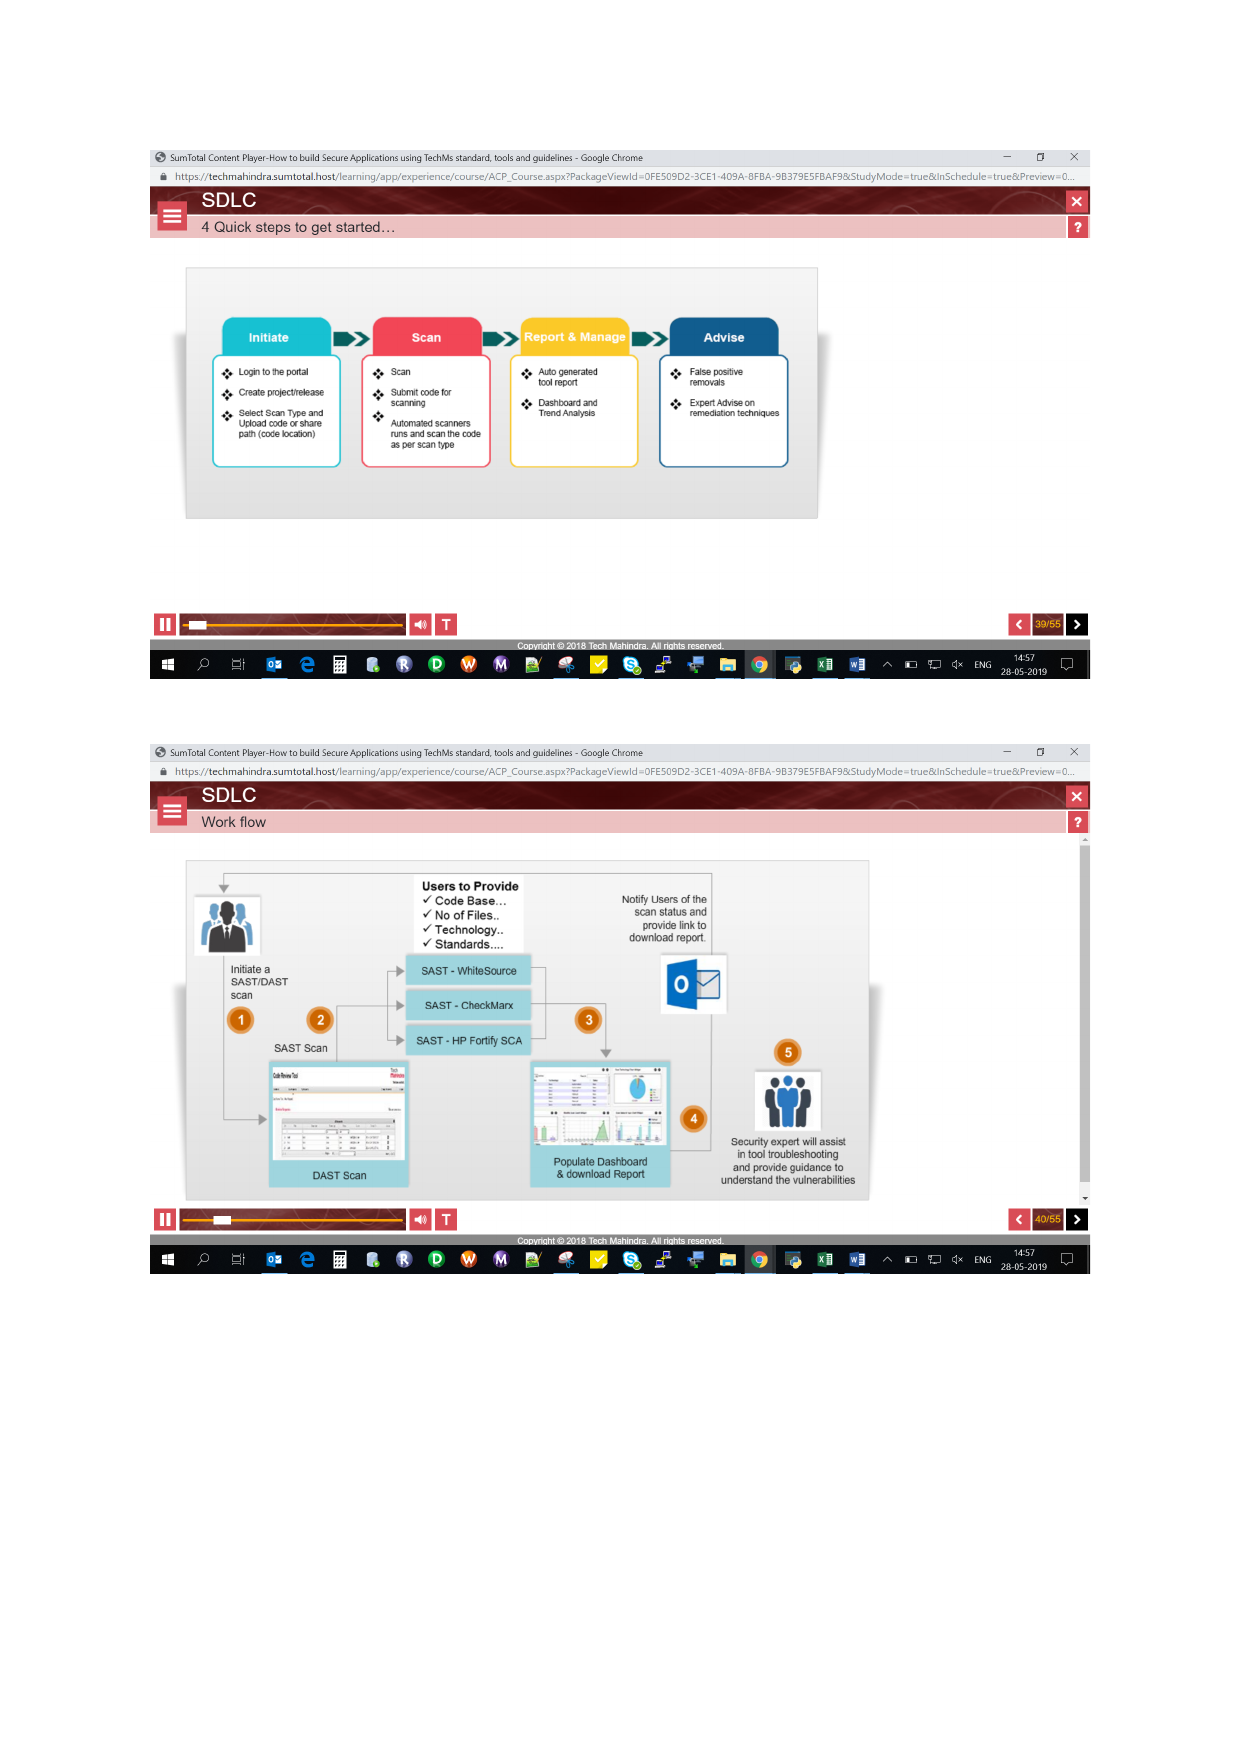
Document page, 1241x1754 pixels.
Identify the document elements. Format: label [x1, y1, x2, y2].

picture [150, 744, 1091, 1274]
picture [150, 150, 1091, 679]
